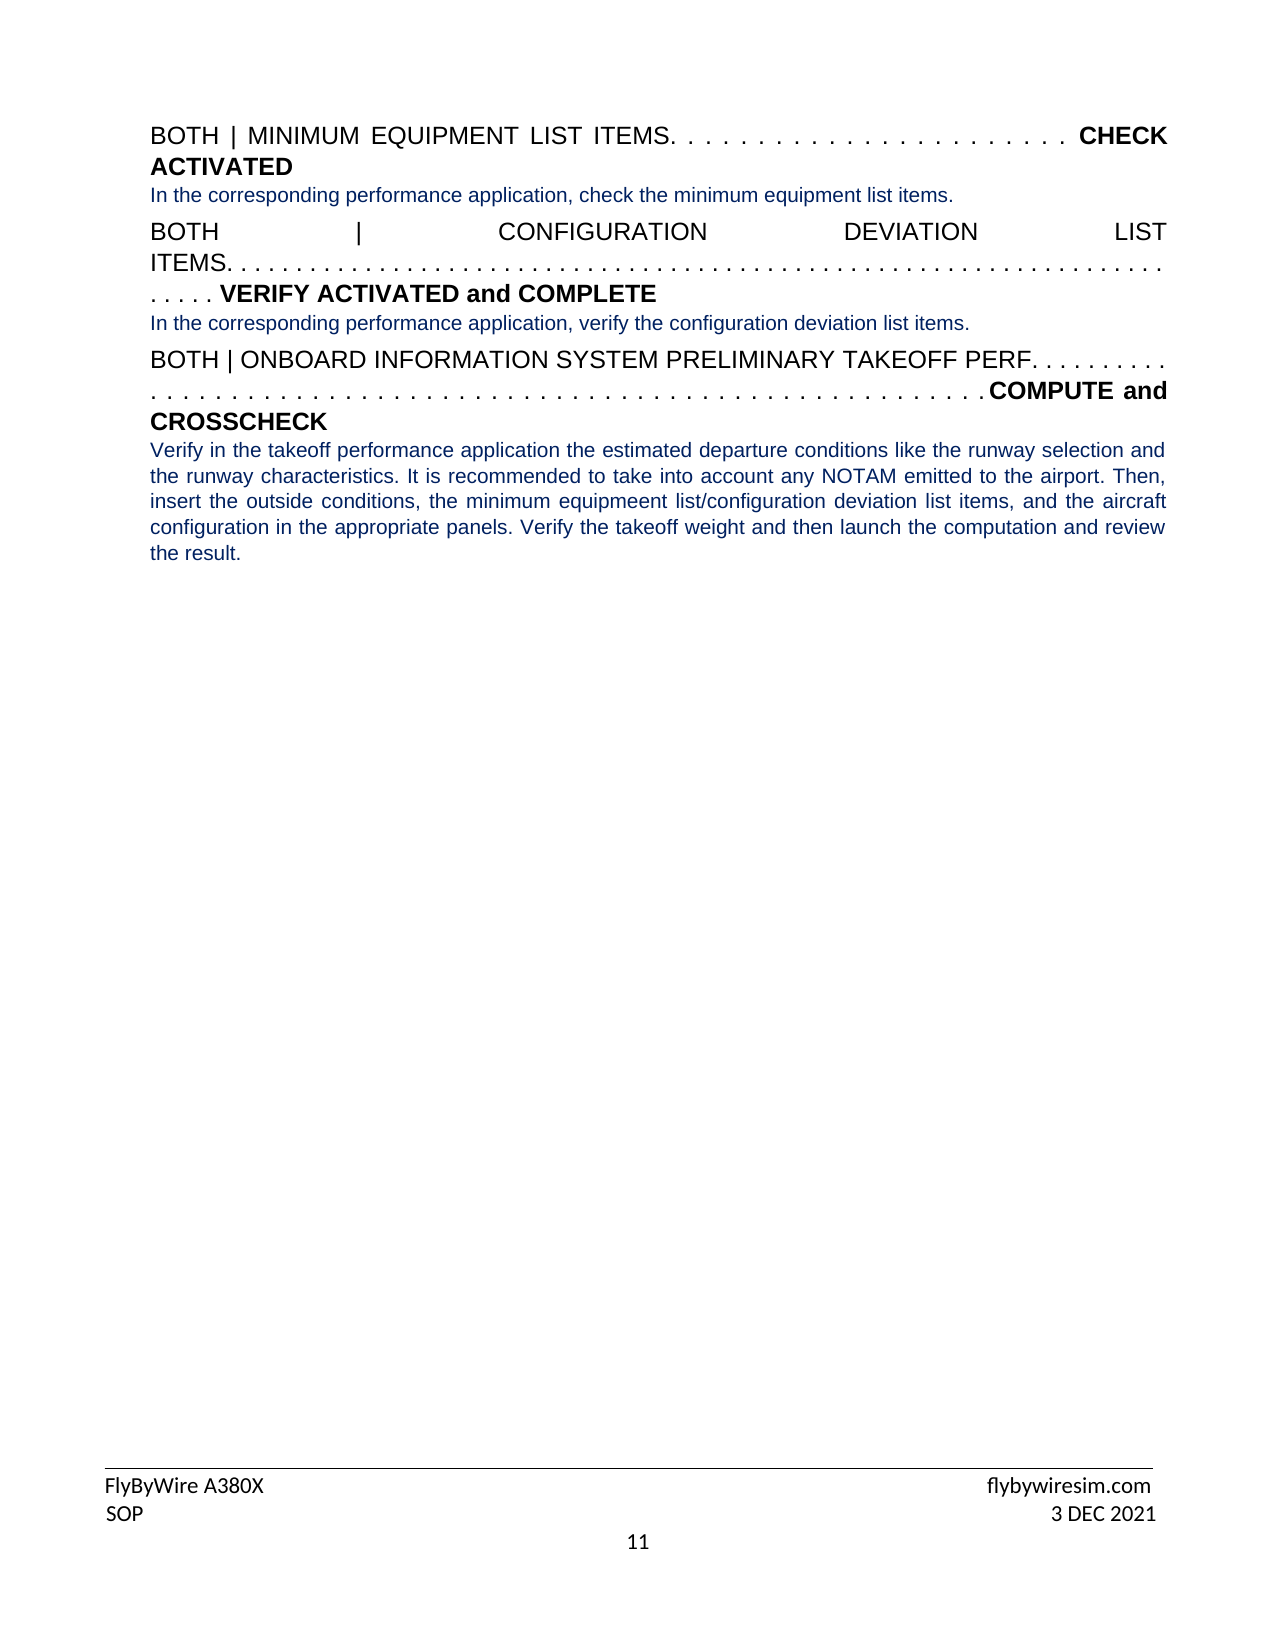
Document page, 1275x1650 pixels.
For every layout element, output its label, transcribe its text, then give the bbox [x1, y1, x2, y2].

text BOTH | CONFIGURATION DEVIATION LIST ITEMS. . . . . . . . . . . . . . . . . . . . . . . . . . . . . . . . . . . . . . . . . . . . . . . . . . . . . . . . . . . . . . . . . . . . . . . . . VERIFY ACTIVATED and COMPLETE [150, 217, 1168, 308]
text In the corresponding performance application, verify the configuration deviation list items. [150, 310, 1168, 334]
text In the corresponding performance application, check the minimum equipment list items. [150, 183, 1168, 207]
text BOTH | ONBOARD INFORMATION SYSTEM PRELIMINARY TAKEOFF PERF. . . . . . . . . . . . . . . . . . . . . . . . . . . . . . . . . . . . . . . . . . . . . . . . . . . . . . . . . . . . . .COMPUTE and CROSSCHECK [150, 344, 1168, 435]
text BOTH | MINIMUM EQUIPMENT LIST ITEMS. . . . . . . . . . . . . . . . . . . . . . . CHECK ACTIVATED [150, 121, 1168, 181]
text Verify in the takeoff performance application the estimated departure conditions like the runway selection and the runway characteristics. It is recommended to take into account any NOTAM emitted to the airport. Then, insert the outside conditions, the minimum equipmeent list/configuration deviation list items, and the aircraft configuration in the appropriate panels. Verify the takeoff weight and then launch the computation and review the result. [150, 438, 1168, 565]
